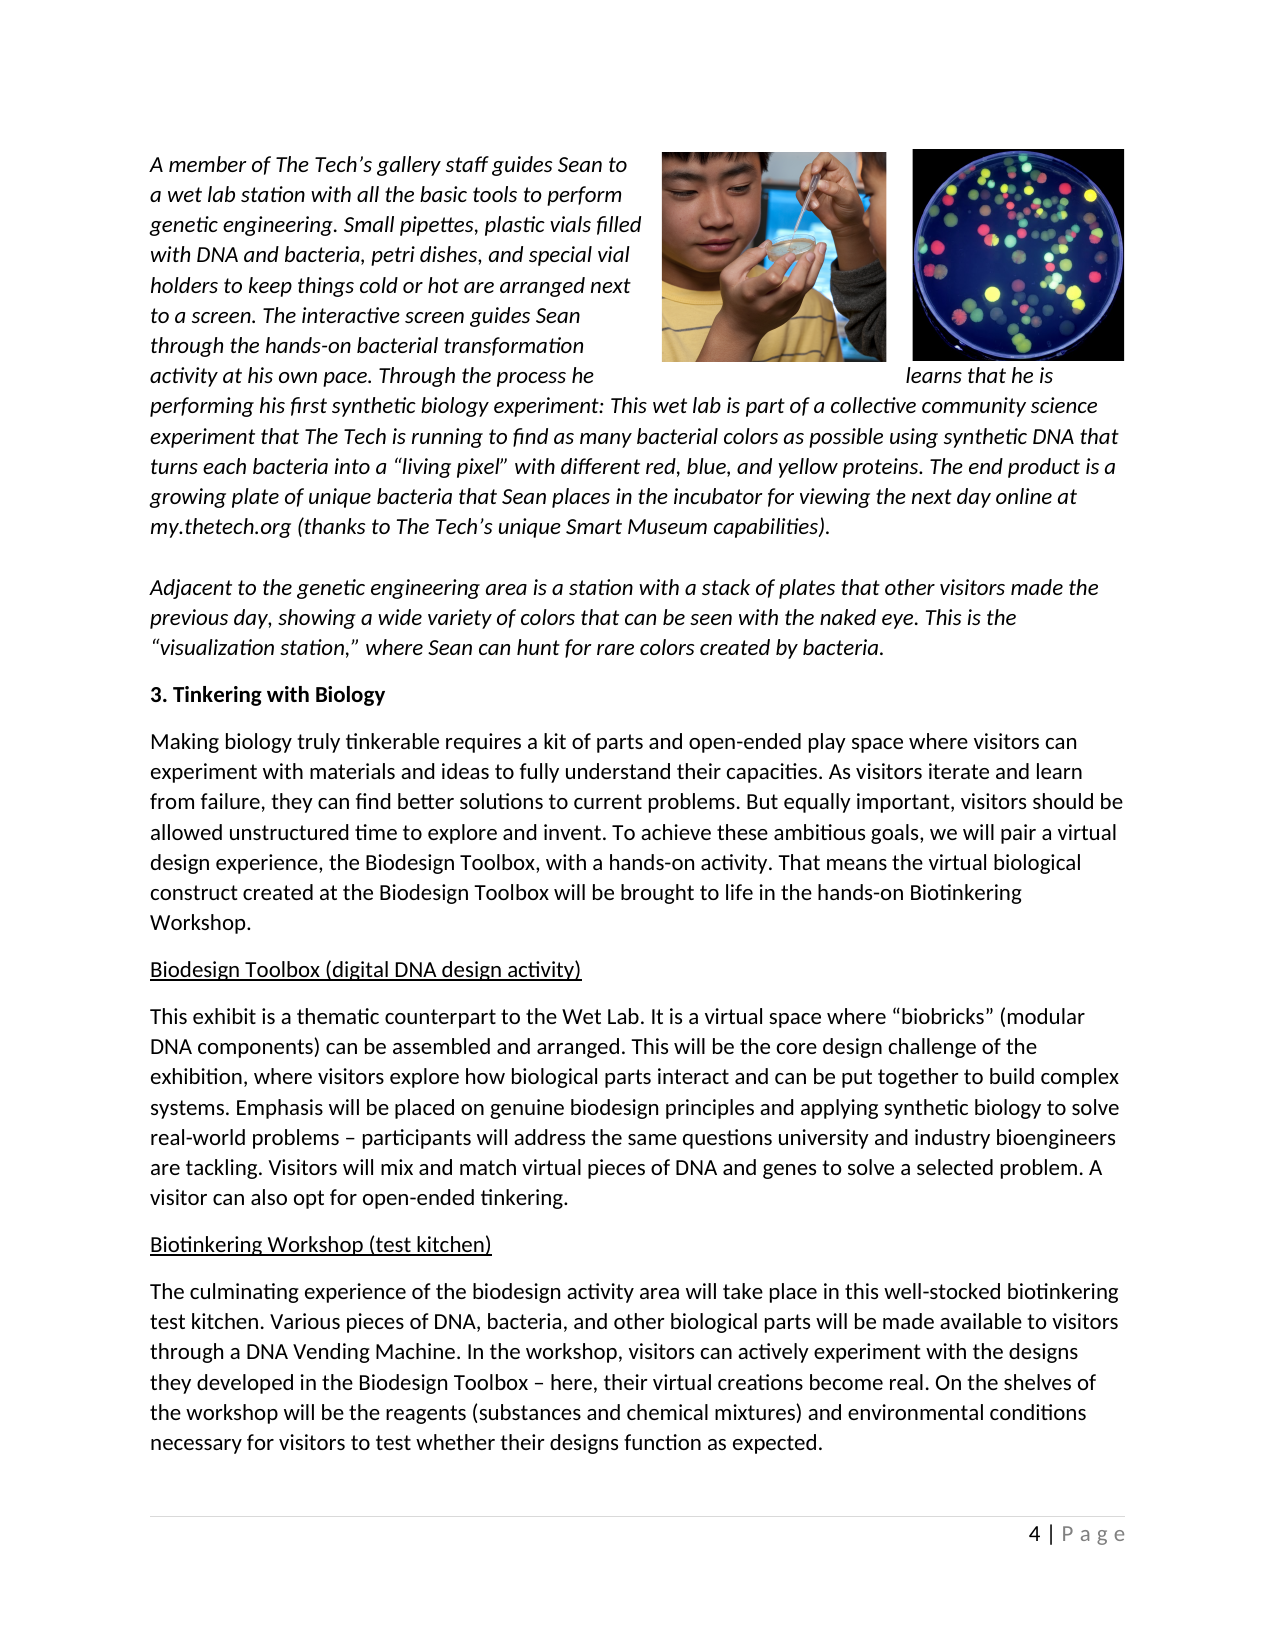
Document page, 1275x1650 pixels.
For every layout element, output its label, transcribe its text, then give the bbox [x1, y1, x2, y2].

text 3. Tinkering with Biology [150, 680, 1125, 708]
text Adjacent to the genetic engineering area is a station with a stack of plates that other visitors made the previous day, showing a wide variety of colors that can be seen with the naked eye. This is the “visualization station,” where Sean can hunt for rare colors created by bacteria. [150, 573, 1125, 661]
text Making biology truly tinkerable requires a kit of parts and open-ended play space where visitors can experiment with materials and ideas to fully understand their capacities. As visitors iterate and learn from failure, they can find better solutions to current problems. But equally important, visitors should be allowed unstructured time to explore and invent. To achieve these ambitious goals, we will pair a virtual design experience, the Biodesign Toolbox, with a hands-on activity. That means the virtual biological construct created at the Biodesign Toolbox will be brought to life in the hands-on Biotinkering Workshop. [150, 727, 1125, 936]
picture [912, 149, 1125, 361]
text Biodesign Toolbox (digital DNA design activity) [150, 955, 1125, 983]
text A member of The Tech’s gallery staff guides Sean to a wet lab station with all the basic tools to perform genetic engineering. Small pipettes, plastic vials filled with DNA and bacteria, petri dishes, and special vial holders to keep things cold or hot are arranged next to a screen. The interactive screen guides Sean through the hands-on bacterial transformation activity at his own pace. Through the process he learns that he is performing his first synthetic biology experiment: This wet lab is part of a collective community science experiment that The Tech is running to find as many bacterial colors as possible using synthetic DNA that turns each bacteria into a “living pixel” with different red, blue, and yellow proteins. The end product is a growing plate of unique bacteria that Sean places in the incubator for viewing the next day online at my.thetech.org (thanks to The Tech’s unique Smart Museum capabilities). [150, 150, 1125, 541]
text Biotinkering Workshop (test kitchen) [150, 1230, 1125, 1258]
picture [661, 152, 887, 362]
text This exhibit is a thematic counterpart to the Wet Lab. It is a virtual space where “biobricks” (modular DNA components) can be assembled and arranged. This will be the core design challenge of the exhibition, where visitors explore how biological parts interact and can be put together to build complex systems. Emphasis will be placed on genuine biodesign principles and applying synthetic biology to solve real-world problems – participants will address the same questions university and industry bioengineers are tackling. Visitors will mix and match virtual pieces of DNA and genes to solve a selected problem. A visitor can also opt for open-ended tinkering. [150, 1002, 1125, 1211]
text The culminating experience of the biodesign activity area will take place in this well-stocked biotinkering test kitchen. Various pieces of DNA, bacteria, and other biological parts will be made available to visitors through a DNA Vending Machine. In the workshop, visitors can actively experiment with the designs they developed in the Biodesign Toolbox – here, their virtual creations become real. On the shelves of the workshop will be the reagents (substances and chemical mixtures) and environmental conditions necessary for visitors to test whether their designs function as expected. [150, 1277, 1125, 1456]
